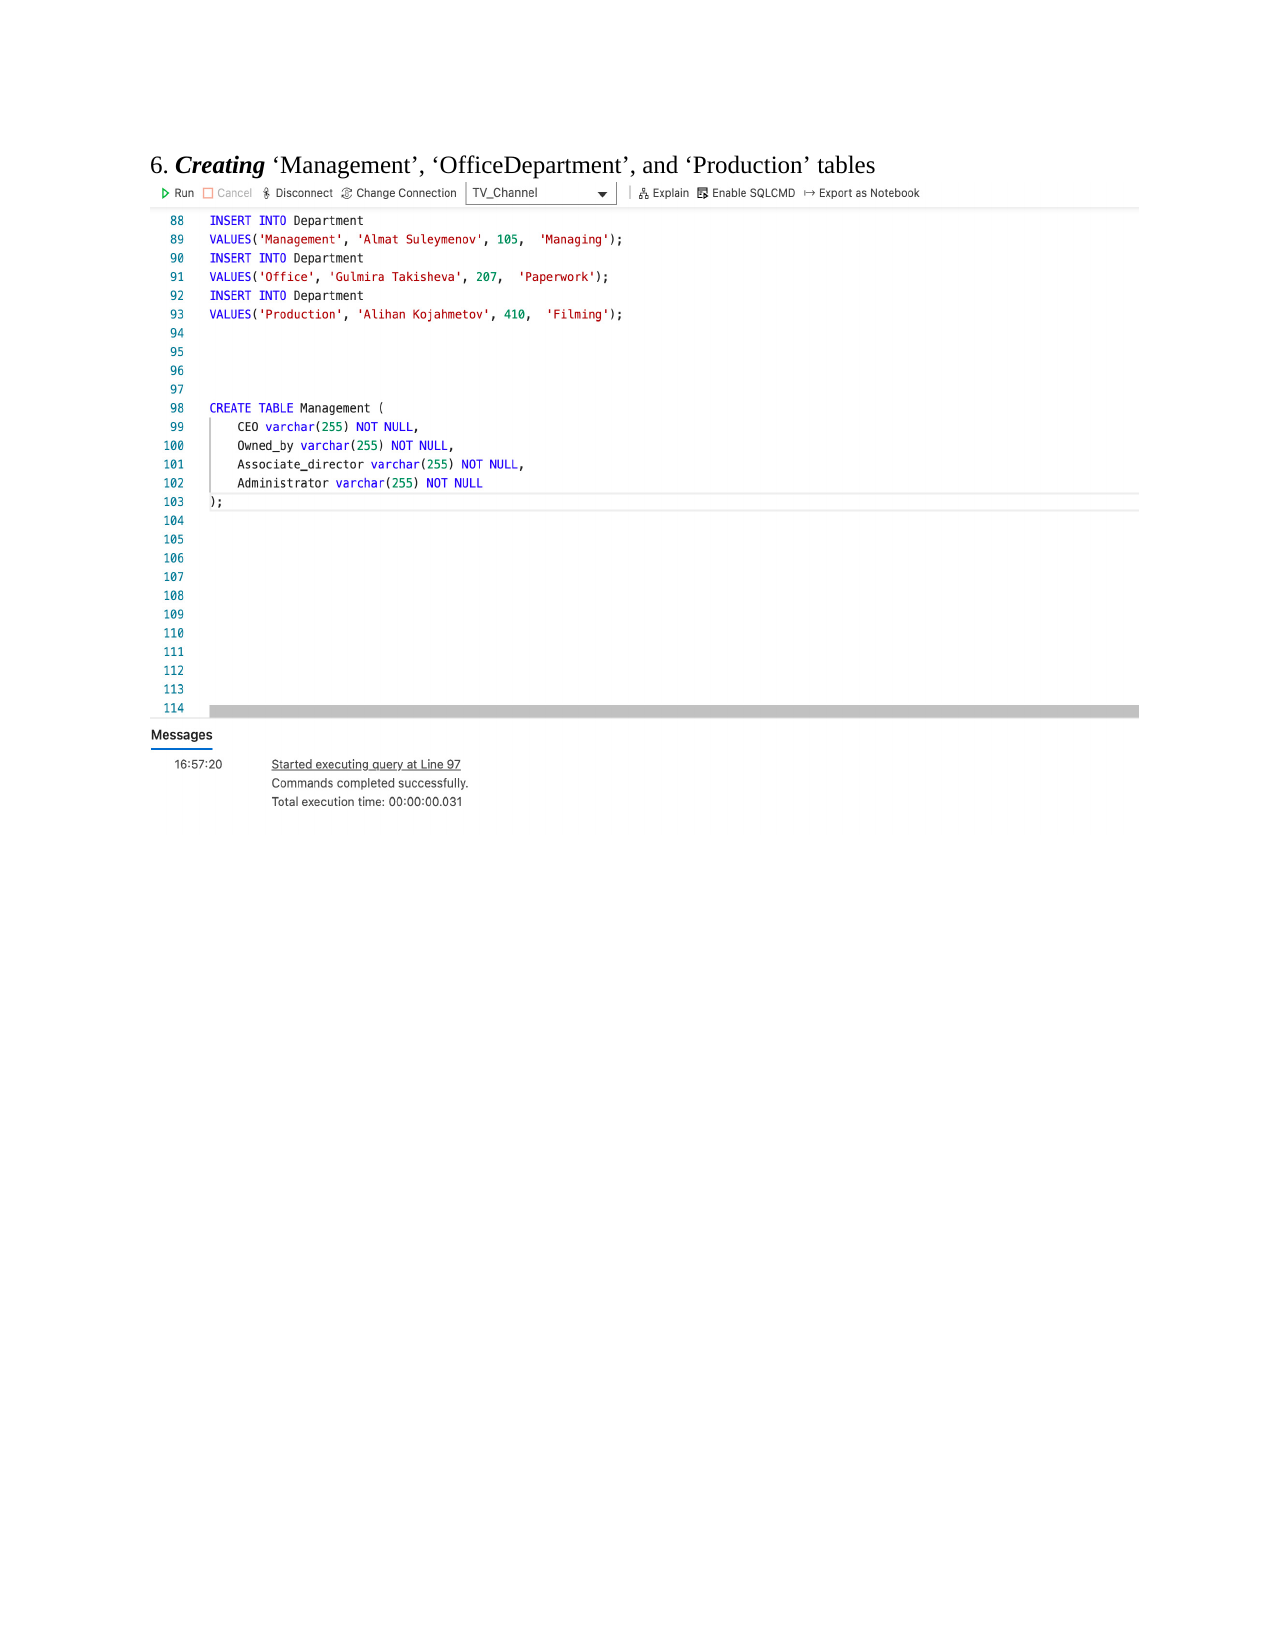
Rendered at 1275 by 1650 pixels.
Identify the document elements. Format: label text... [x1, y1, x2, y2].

text 6. Creating ‘Management’, ‘OfficeDepartment’, and ‘Production’ tables [150, 150, 1125, 182]
picture [150, 182, 1139, 835]
